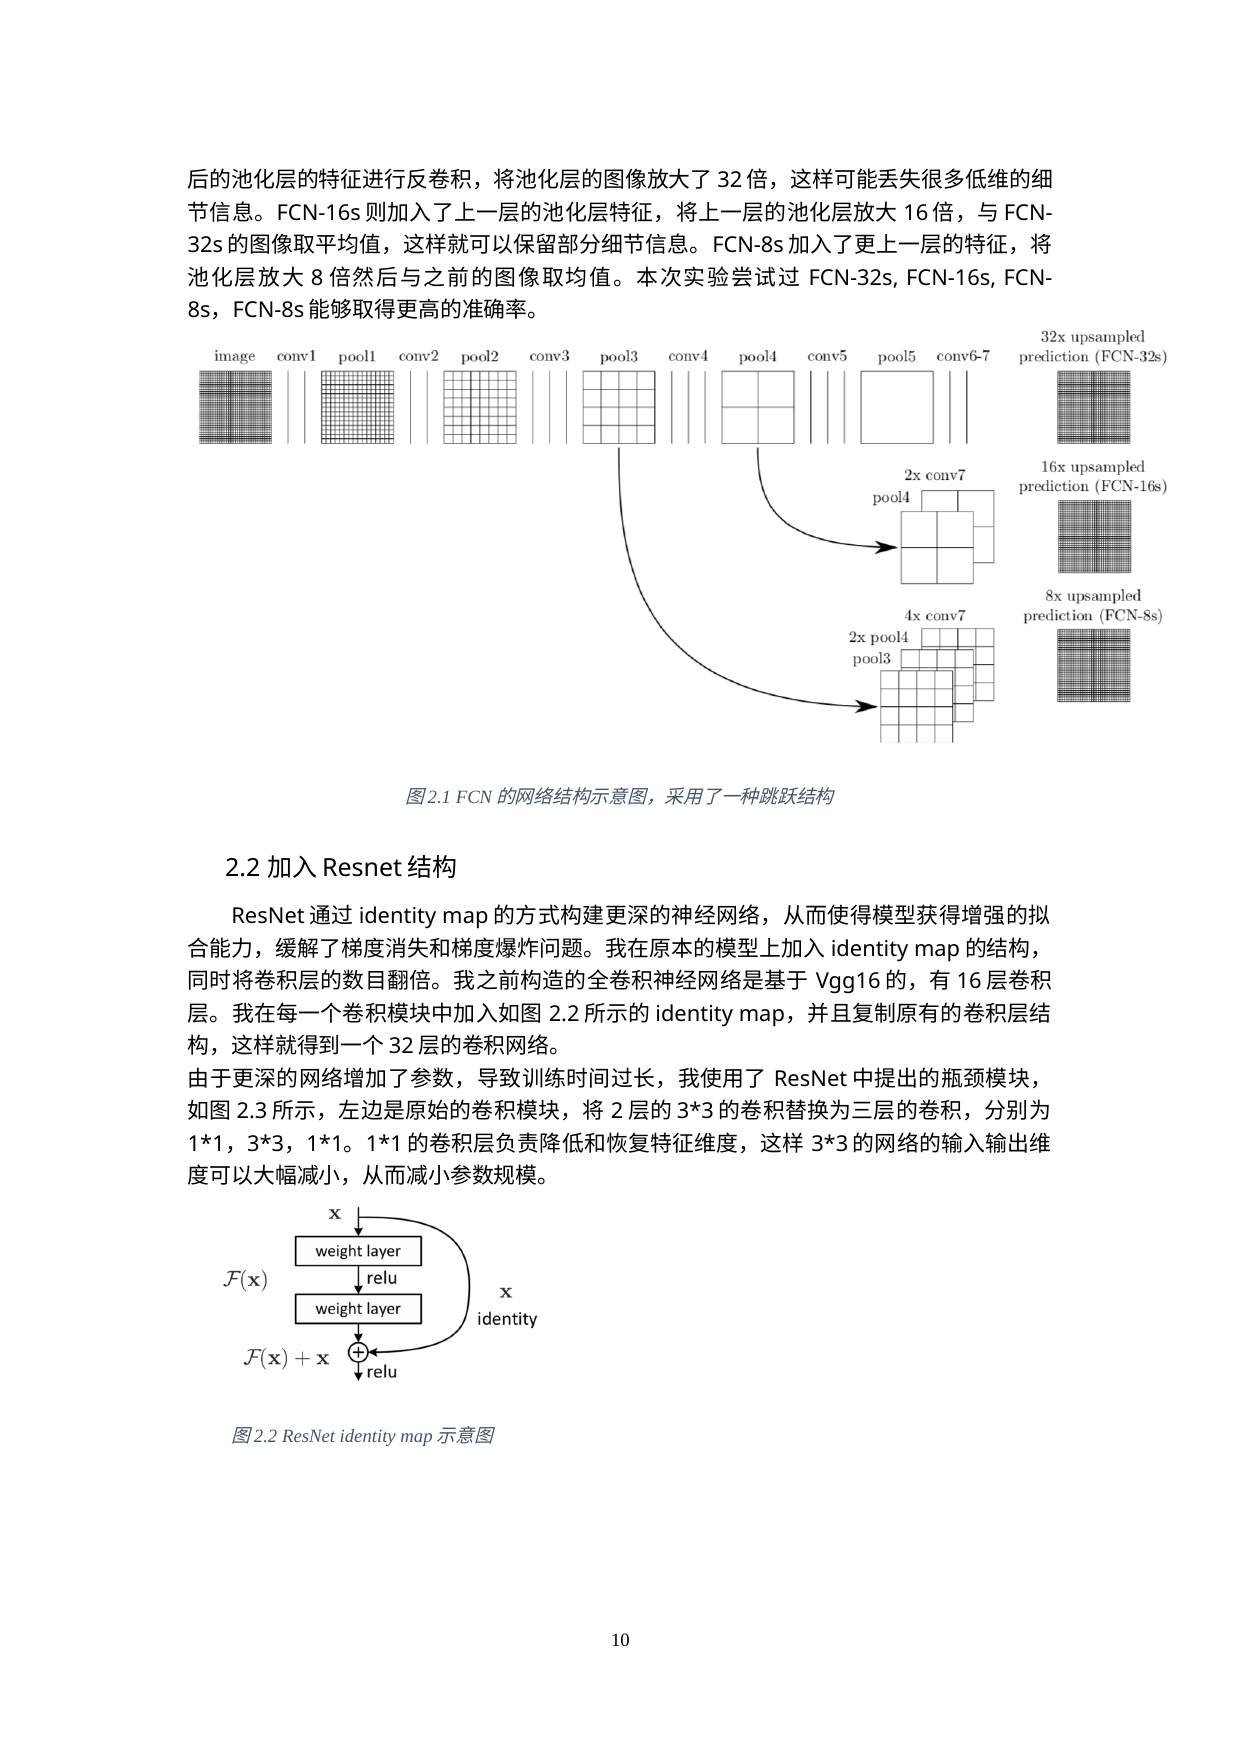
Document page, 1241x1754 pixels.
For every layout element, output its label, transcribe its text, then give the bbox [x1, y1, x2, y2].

picture [187, 324, 1169, 748]
text ResNet通过identity map的方式构建更深的神经网络，从而使得模型获得增强的拟合能力，缓解了梯度消失和梯度爆炸问题。我在原本的模型上加入identity map的结构，同时将卷积层的数目翻倍。我之前构造的全卷积神经网络是基于Vgg16的，有16层卷积层。我在每一个卷积模块中加入如图2.2所示的identity map，并且复制原有的卷积层结构，这样就得到一个32层的卷积网络。 [187, 898, 1053, 1060]
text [187, 162, 1053, 324]
picture [187, 1190, 543, 1386]
text 2.2 加入Resnet结构 [225, 833, 1053, 898]
text 由于更深的网络增加了参数，导致训练时间过长，我使用了ResNet中提出的瓶颈模块，如图2.3所示，左边是原始的卷积模块，将2层的3*3的卷积替换为三层的卷积，分别为1*1，3*3，1*1。1*1的卷积层负责降低和恢复特征维度，这样3*3的网络的输入输出维度可以大幅减小，从而减小参数规模。 [187, 1060, 1053, 1190]
text 图2.2 ResNet identity map示意图 [187, 1418, 1053, 1450]
text 图2.1 FCN的网络结构示意图，采用了一种跳跃结构 [187, 779, 1053, 812]
